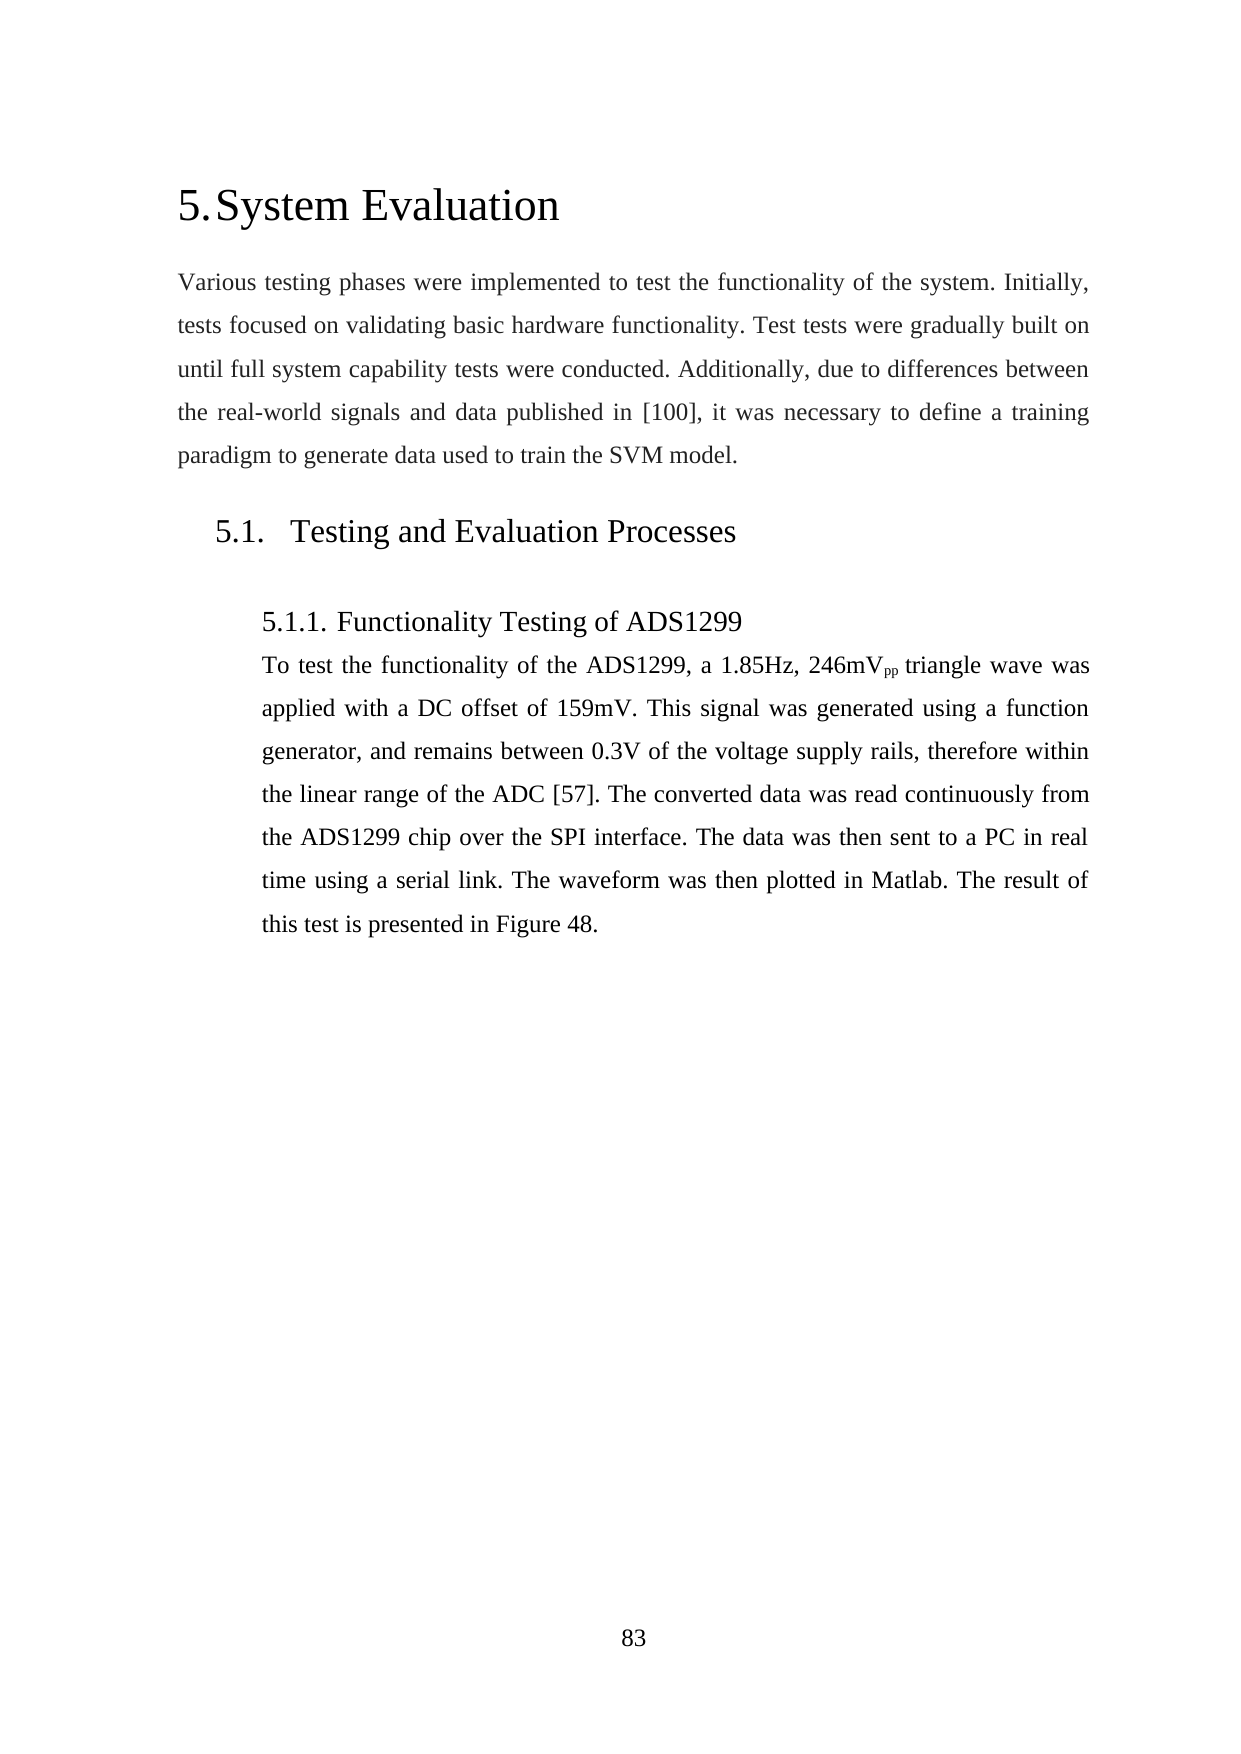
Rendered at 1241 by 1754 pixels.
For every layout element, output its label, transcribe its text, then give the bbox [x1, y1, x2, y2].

subtitle Testing and Evaluation Processes [215, 512, 1090, 550]
text To test the functionality of the ADS1299, a 1.85Hz, 246mVpp triangle wave was applied with a DC offset of 159mV. This signal was generated using a function generator, and remains between 0.3V of the voltage supply rails, therefore within the linear range of the ADC [57]. The converted data was read continuously from the ADS1299 chip over the SPI interface. The data was then sent to a PC in real time using a serial link. The waveform was then plotted in Matlab. The result of this test is presented in Figure 48. [262, 650, 1090, 937]
subtitle System Evaluation [177, 177, 1090, 230]
subtitle Functionality Testing of ADS1299 [262, 604, 1090, 637]
text Various testing phases were implemented to test the functionality of the system. Initially, tests focused on validating basic hardware functionality. Test tests were gradually built on until full system capability tests were conducted. Additionally, due to differences between the real-world signals and data published in [100], it was necessary to define a training paradigm to generate data used to train the SVM model. [177, 267, 1090, 469]
